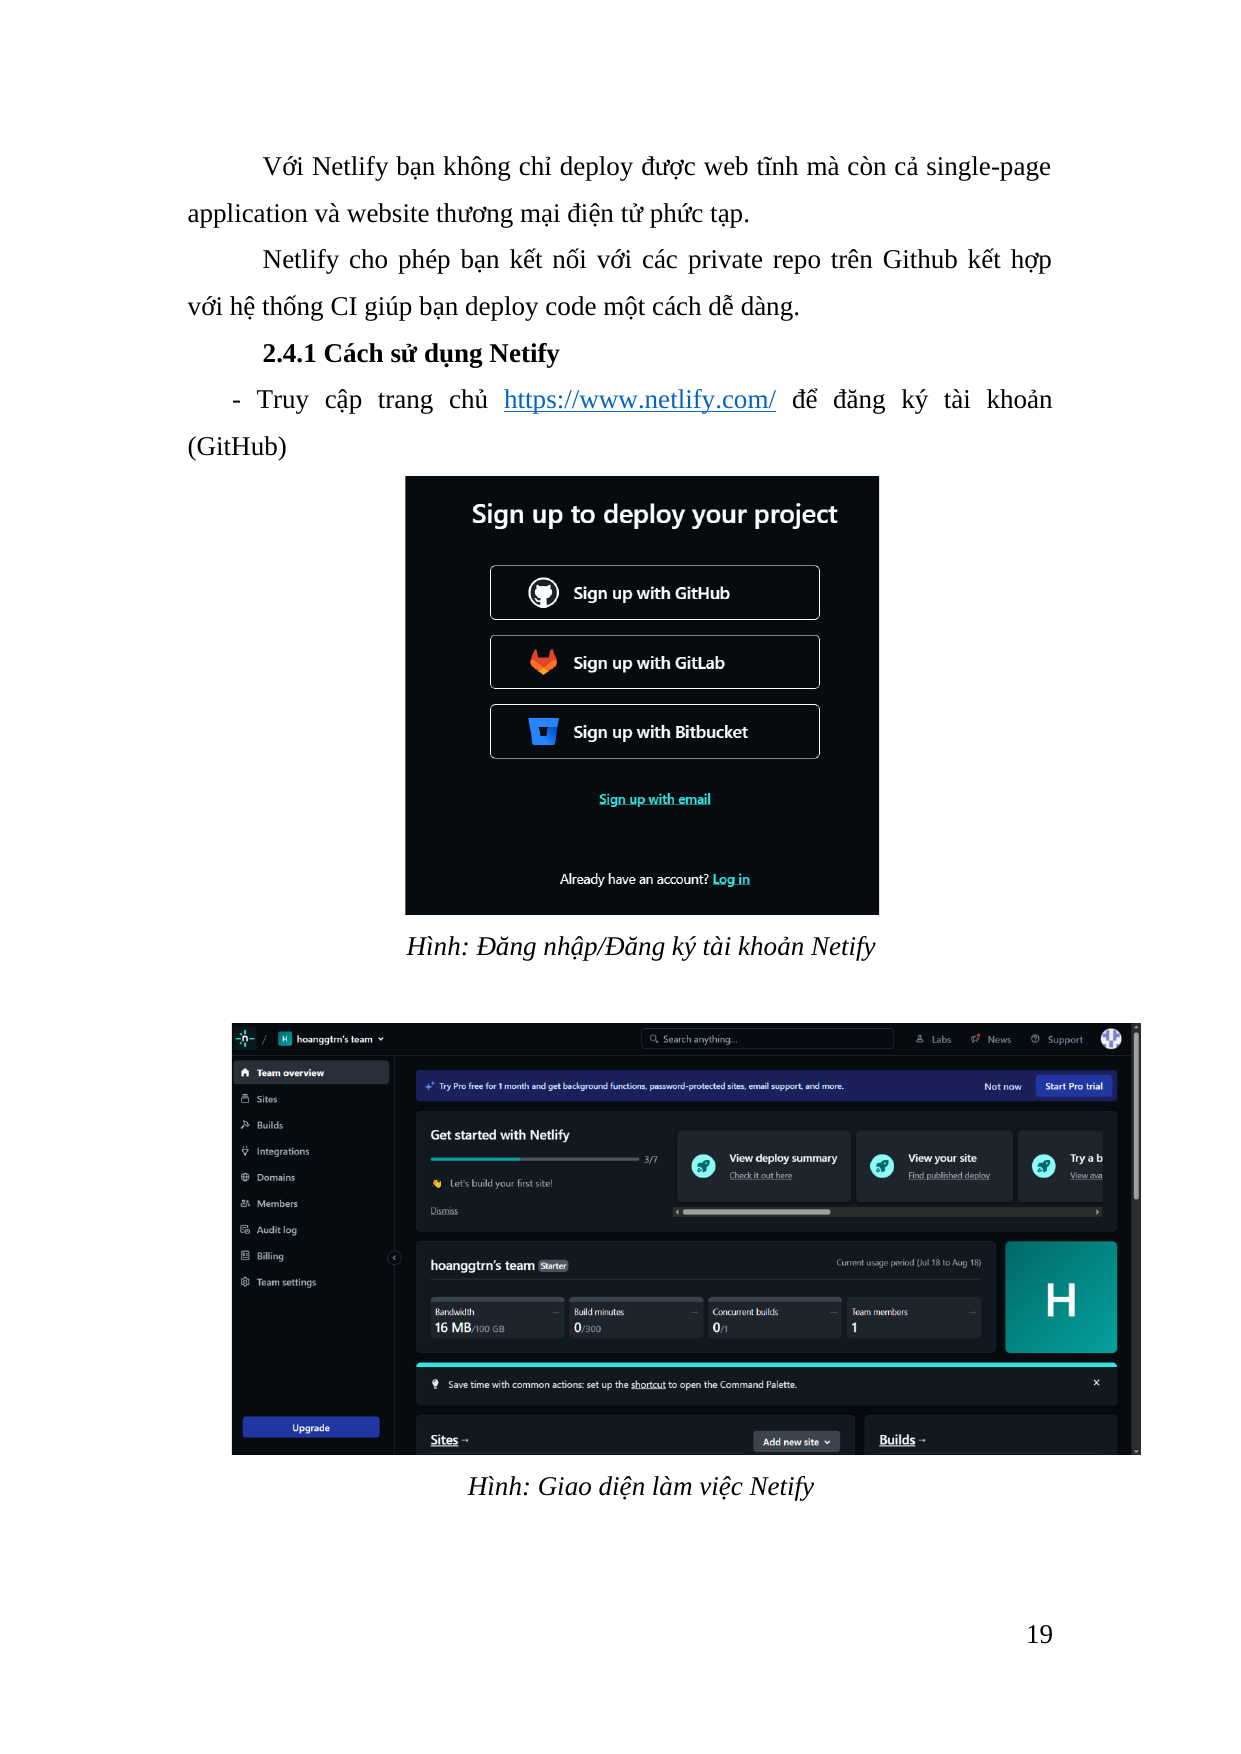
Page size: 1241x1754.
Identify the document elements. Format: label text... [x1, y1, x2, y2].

text Hình: Giao diện làm việc Netify [187, 1471, 1053, 1502]
text Với Netlify bạn không chỉ deploy được web tĩnh mà còn cả single-page application và website thương mại điện tử phức tạp. [187, 150, 1053, 228]
text 2.4.1 Cách sử dụng Netify [187, 337, 1053, 368]
text - Truy cập trang chủ https://www.netlify.com/ để đăng ký tài khoản (GitHub) [187, 383, 1053, 461]
text Hình: Đăng nhập/Đăng ký tài khoản Netify [187, 930, 1053, 962]
text Netlify cho phép bạn kết nối với các private repo trên Github kết hợp với hệ thống CI giúp bạn deploy code một cách dễ dàng. [187, 243, 1053, 321]
picture [231, 1023, 1141, 1455]
picture [405, 476, 880, 915]
